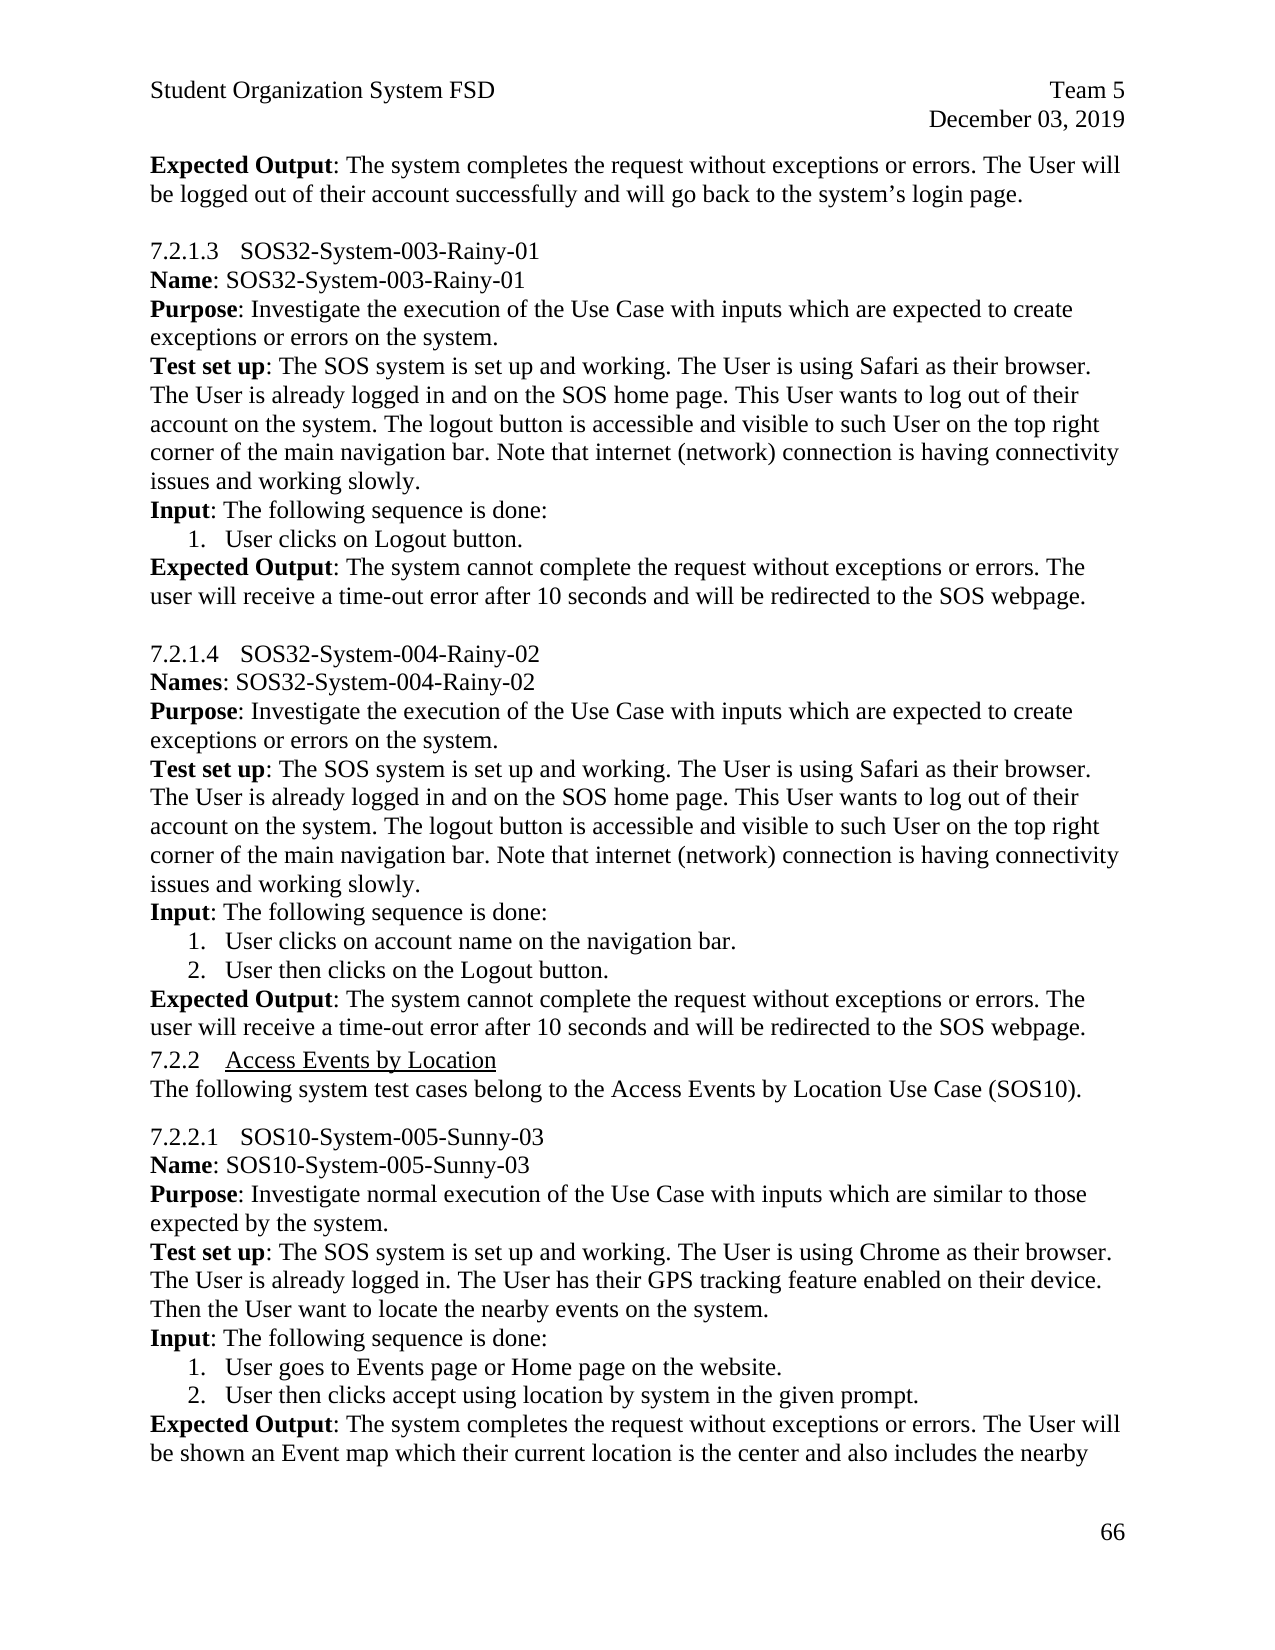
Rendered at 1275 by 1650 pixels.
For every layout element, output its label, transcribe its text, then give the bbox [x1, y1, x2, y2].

subtitle SOS32-System-003-Rainy-01 [150, 236, 1125, 265]
text Test set up: The SOS system is set up and working. The User is using Safari as their browser. The User is already logged in and on the SOS home page. This User wants to log out of their account on the system. The logout button is accessible and visible to such User on the top right corner of the main navigation bar. Note that internet (network) connection is having connectivity issues and working slowly. [150, 351, 1125, 495]
subtitle Access Events by Location [150, 1045, 1125, 1074]
text Purpose: Investigate the execution of the Use Case with inputs which are expected to create exceptions or errors on the system. [150, 294, 1125, 351]
subtitle SOS32-System-004-Rainy-02 [150, 639, 1125, 667]
text Input: The following sequence is done: [150, 495, 1125, 524]
text Input: The following sequence is done: [150, 1323, 1125, 1352]
list User goes to Events page or Home page on the website. [187, 1352, 1125, 1381]
text Name: SOS32-System-003-Rainy-01 [150, 265, 1125, 294]
text Expected Output: The system cannot complete the request without exceptions or errors. The user will receive a time-out error after 10 seconds and will be redirected to the SOS webpage. [150, 984, 1125, 1041]
list User then clicks accept using location by system in the given prompt. [187, 1381, 1125, 1409]
text Purpose: Investigate normal execution of the Use Case with inputs which are similar to those expected by the system. [150, 1179, 1125, 1237]
text Expected Output: The system completes the request without exceptions or errors. The User will be logged out of their account successfully and will go back to the system’s login page. [150, 150, 1125, 207]
text Input: The following sequence is done: [150, 897, 1125, 926]
subtitle SOS10-System-005-Sunny-03 [150, 1122, 1125, 1151]
text Test set up: The SOS system is set up and working. The User is using Chrome as their browser. The User is already logged in. The User has their GPS tracking feature enabled on their device. Then the User want to locate the nearby events on the system. [150, 1237, 1125, 1323]
text The following system test cases belong to the Access Events by Location Use Case (SOS10). [150, 1074, 1125, 1103]
list User clicks on account name on the navigation bar. [187, 926, 1125, 955]
text Purpose: Investigate the execution of the Use Case with inputs which are expected to create exceptions or errors on the system. [150, 696, 1125, 754]
text Names: SOS32-System-004-Rainy-02 [150, 667, 1125, 696]
text Expected Output: The system cannot complete the request without exceptions or errors. The user will receive a time-out error after 10 seconds and will be redirected to the SOS webpage. [150, 552, 1125, 610]
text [150, 1409, 1125, 1467]
list User clicks on Logout button. [187, 524, 1125, 552]
text Name: SOS10-System-005-Sunny-03 [150, 1151, 1125, 1179]
list User then clicks on the Logout button. [187, 955, 1125, 984]
text Test set up: The SOS system is set up and working. The User is using Safari as their browser. The User is already logged in and on the SOS home page. This User wants to log out of their account on the system. The logout button is accessible and visible to such User on the top right corner of the main navigation bar. Note that internet (network) connection is having connectivity issues and working slowly. [150, 754, 1125, 897]
